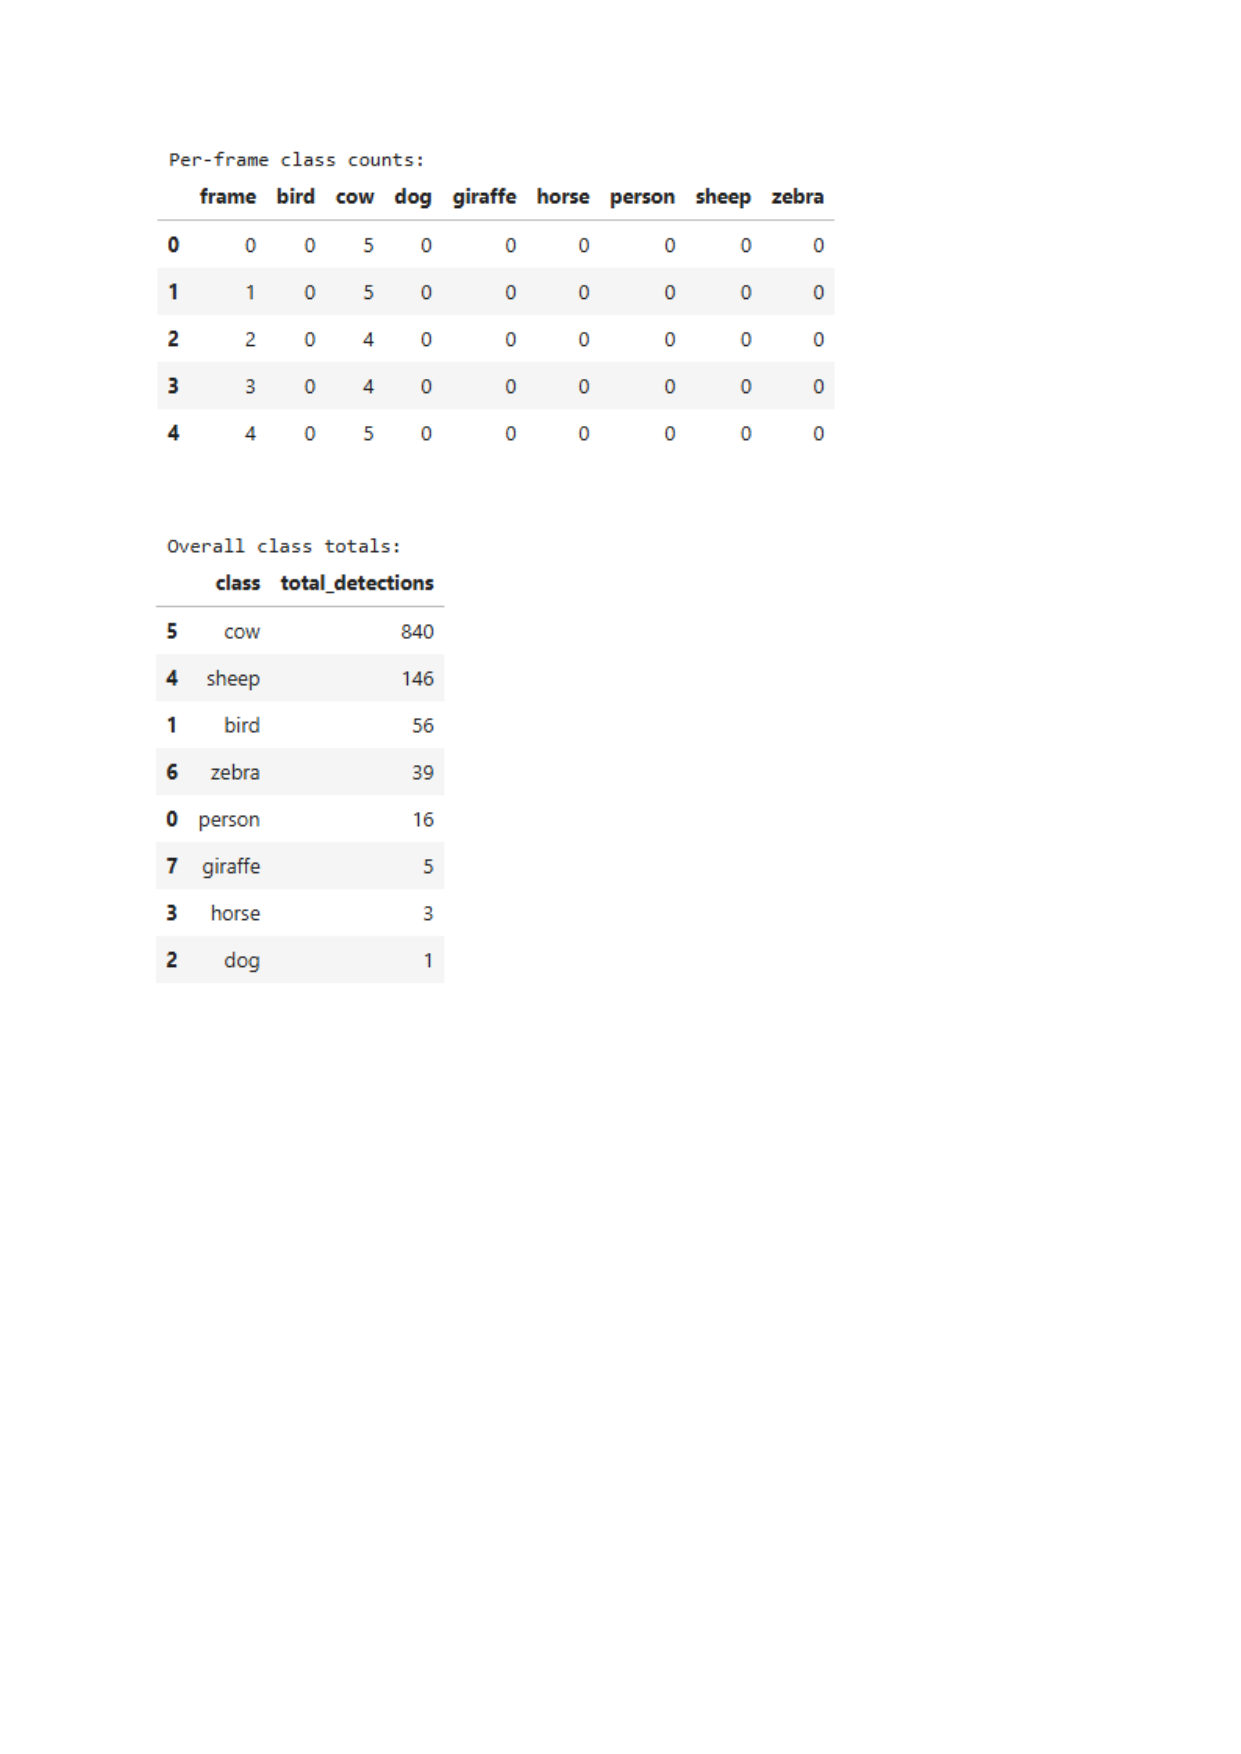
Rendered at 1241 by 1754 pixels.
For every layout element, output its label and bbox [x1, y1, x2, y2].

picture [150, 150, 855, 505]
picture [150, 523, 464, 988]
